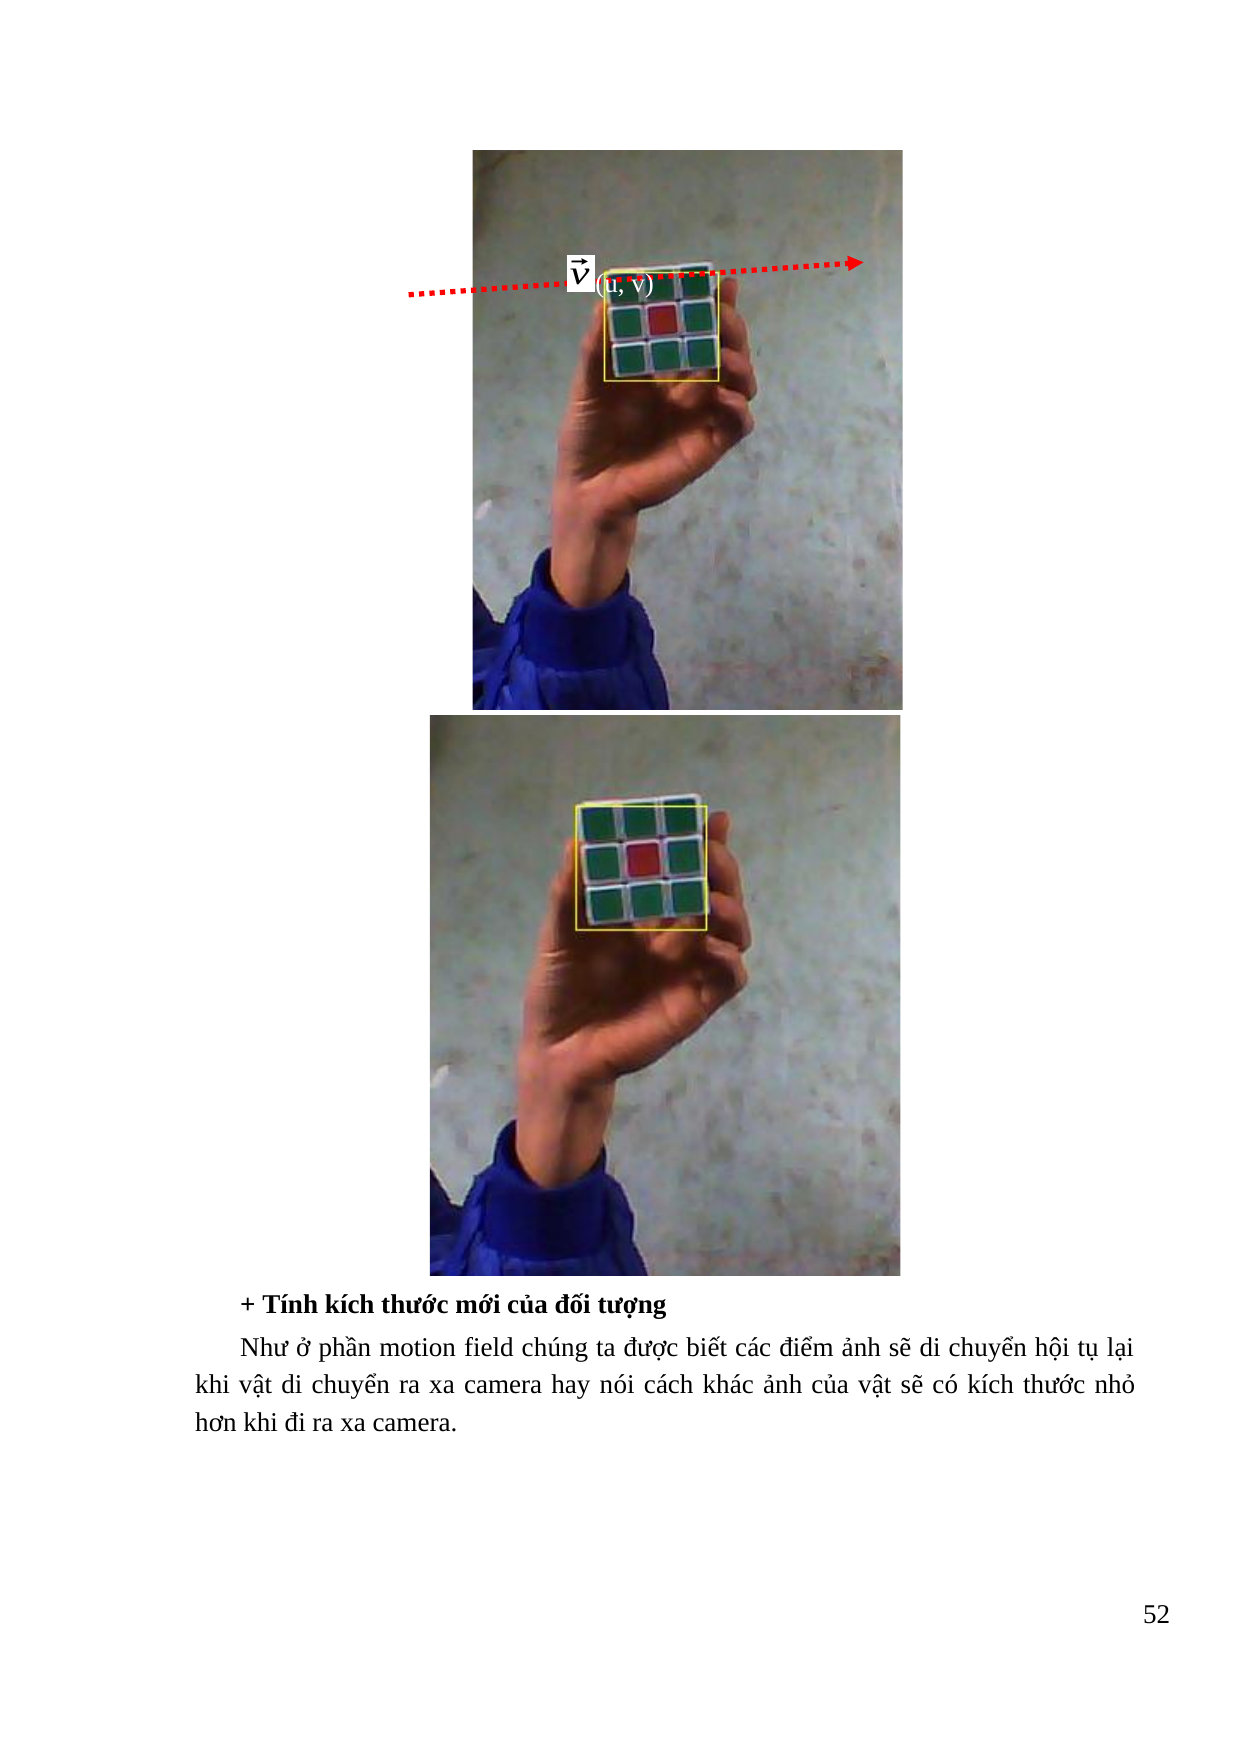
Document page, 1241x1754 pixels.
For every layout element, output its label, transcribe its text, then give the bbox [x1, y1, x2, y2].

picture [472, 150, 903, 710]
picture [429, 715, 901, 1276]
text + Tính kích thước mới của đối tượng [195, 1288, 1135, 1319]
text Như ở phần motion field chúng ta được biết các điểm ảnh sẽ di chuyển hội tụ lại khi vật di chuyển ra xa camera hay nói cách khác ảnh của vật sẽ có kích thước nhỏ hơn khi đi ra xa camera. [195, 1331, 1135, 1437]
